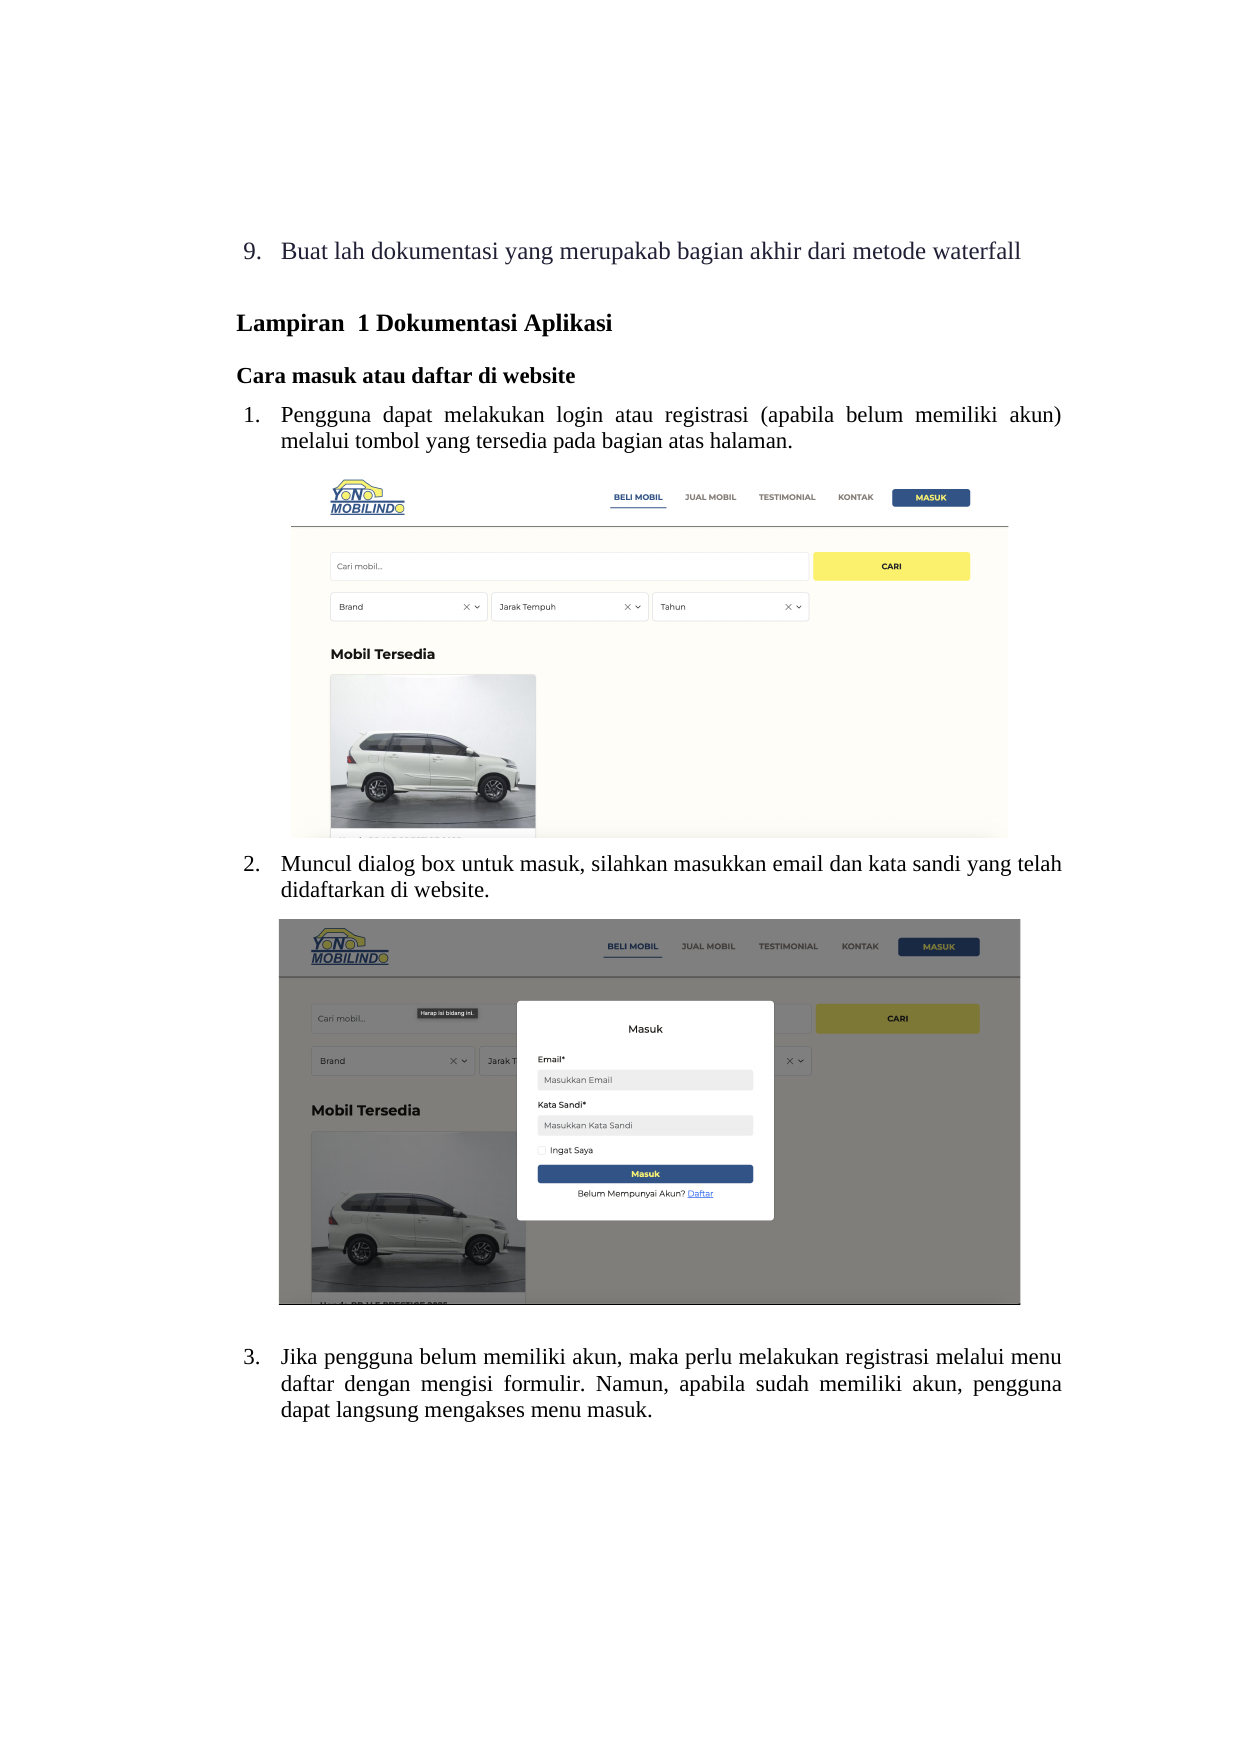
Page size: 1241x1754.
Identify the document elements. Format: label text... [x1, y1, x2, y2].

text Cara masuk atau daftar di website [236, 362, 1063, 389]
list Buat lah dokumentasi yang merupakab bagian akhir dari metode waterfall [243, 236, 1063, 265]
list Pengguna dapat melakukan login atau registrasi (apabila belum memiliki akun) melalui tombol yang tersedia pada bagian atas halaman. [243, 401, 1063, 454]
picture [278, 919, 1021, 1305]
picture [291, 470, 1009, 838]
list Muncul dialog box untuk masuk, silahkan masukkan email dan kata sandi yang telah didaftarkan di website. [243, 850, 1063, 902]
text Lampiran 1 Dokumentasi Aplikasi [236, 308, 1063, 337]
list Jika pengguna belum memiliki akun, maka perlu melakukan registrasi melalui menu daftar dengan mengisi formulir. Namun, apabila sudah memiliki akun, pengguna dapat langsung mengakses menu masuk. [243, 1343, 1063, 1422]
